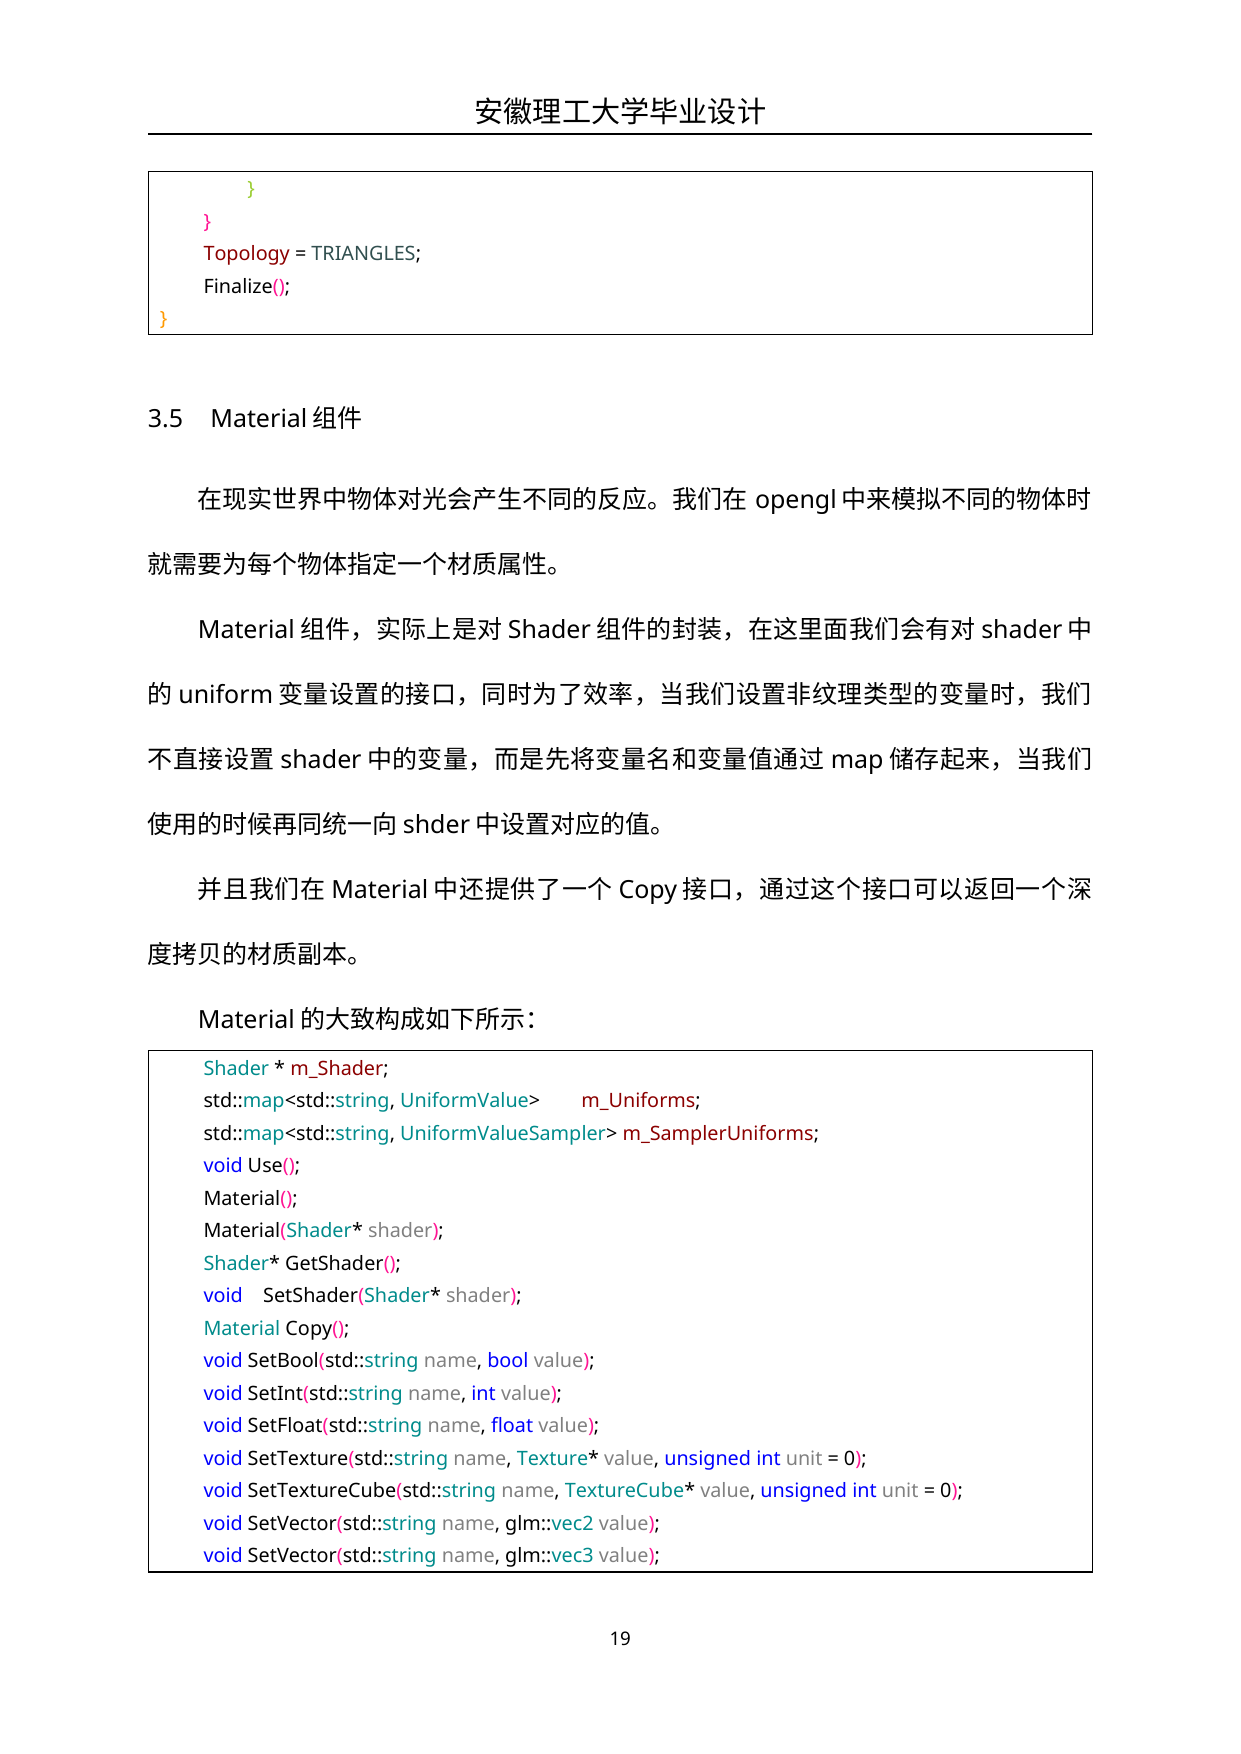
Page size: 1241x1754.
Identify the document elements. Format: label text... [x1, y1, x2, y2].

text 并且我们在Material中还提供了一个Copy接口，通过这个接口可以返回一个深度拷贝的材质副本。 [148, 855, 1092, 985]
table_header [149, 172, 1092, 334]
text 在现实世界中物体对光会产生不同的反应。我们在opengl中来模拟不同的物体时就需要为每个物体指定一个材质属性。 [148, 465, 1092, 595]
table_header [149, 1051, 1092, 1571]
text Material的大致构成如下所示： [148, 985, 1092, 1050]
text Material组件，实际上是对Shader组件的封装，在这里面我们会有对shader中的uniform变量设置的接口，同时为了效率，当我们设置非纹理类型的变量时，我们不直接设置shader中的变量，而是先将变量名和变量值通过map储存起来，当我们使用的时候再同统一向shder中设置对应的值。 [148, 595, 1092, 855]
subtitle Material组件 [148, 384, 1092, 449]
